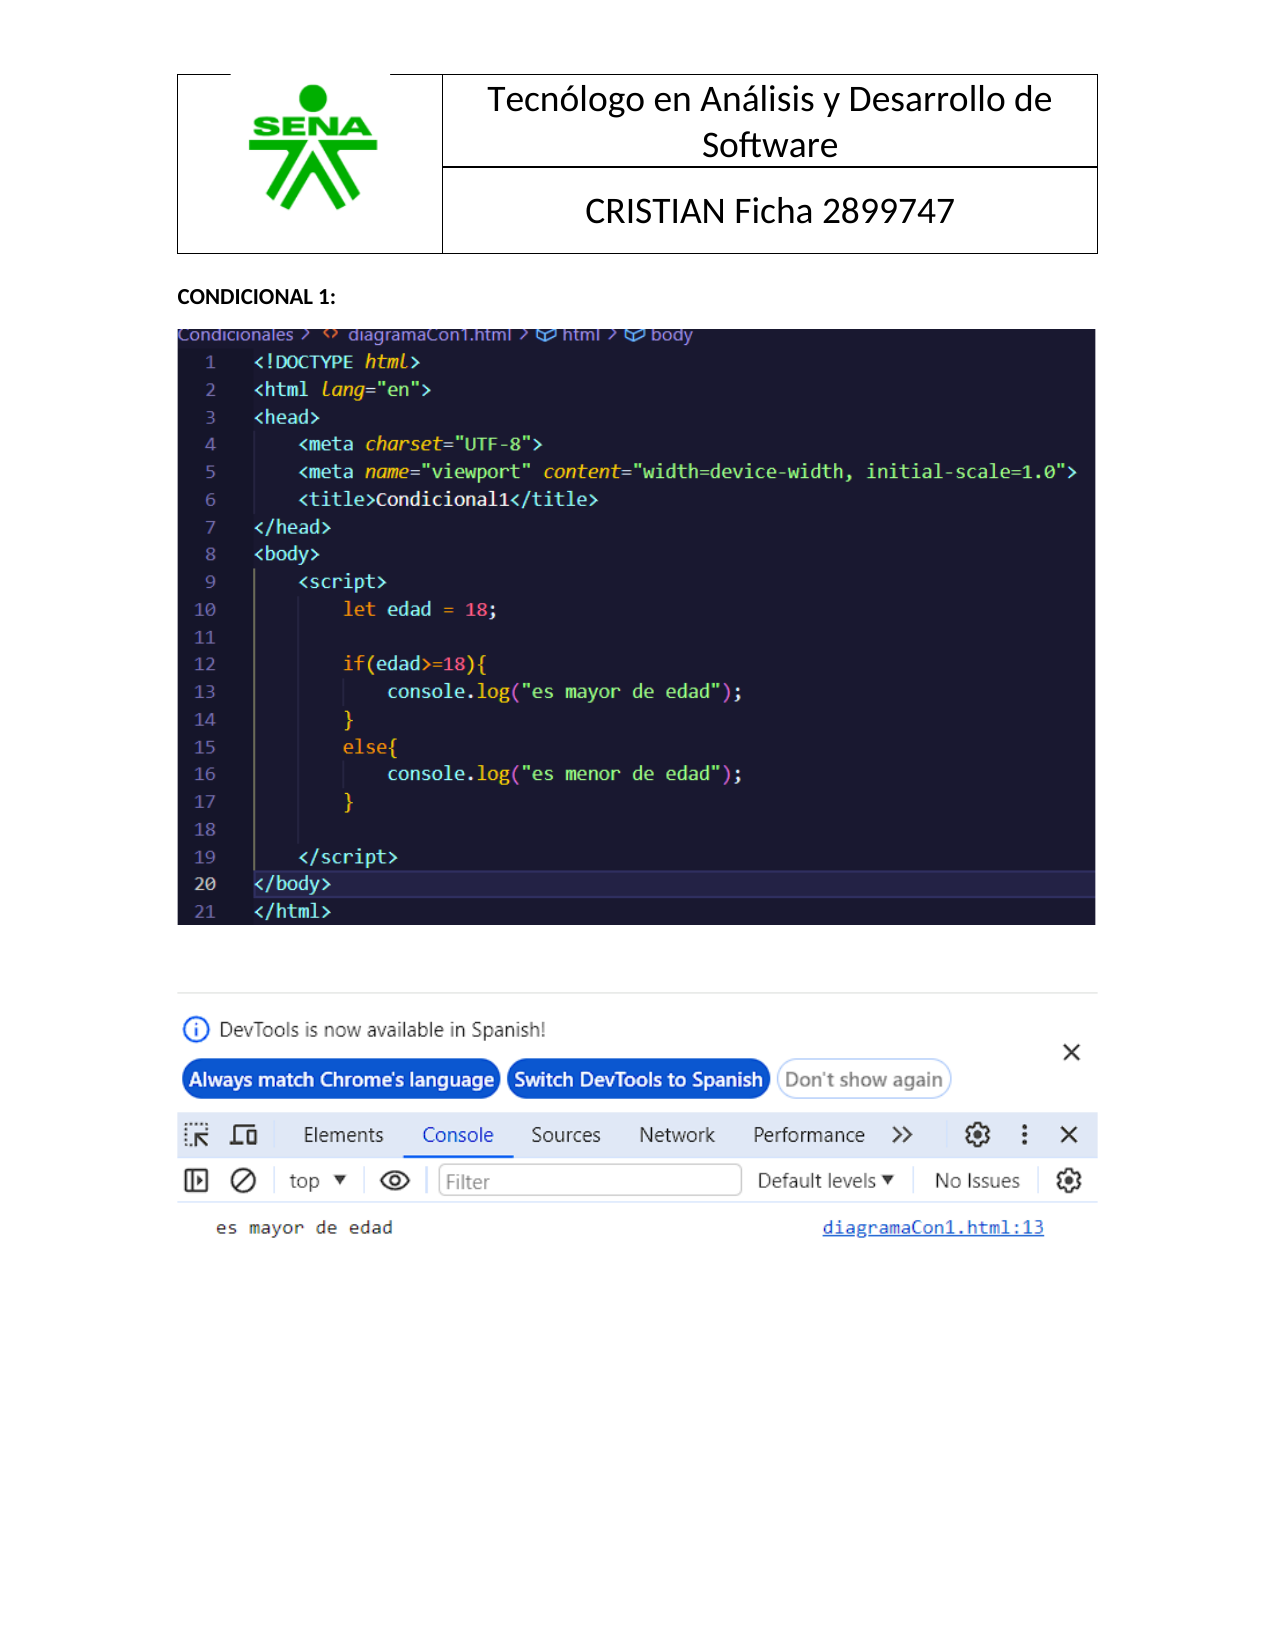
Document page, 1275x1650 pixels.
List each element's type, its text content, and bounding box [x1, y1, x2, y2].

picture [177, 987, 1098, 1250]
picture [230, 74, 390, 226]
text CONDICIONAL 1: [177, 282, 1098, 310]
picture [176, 329, 1094, 924]
